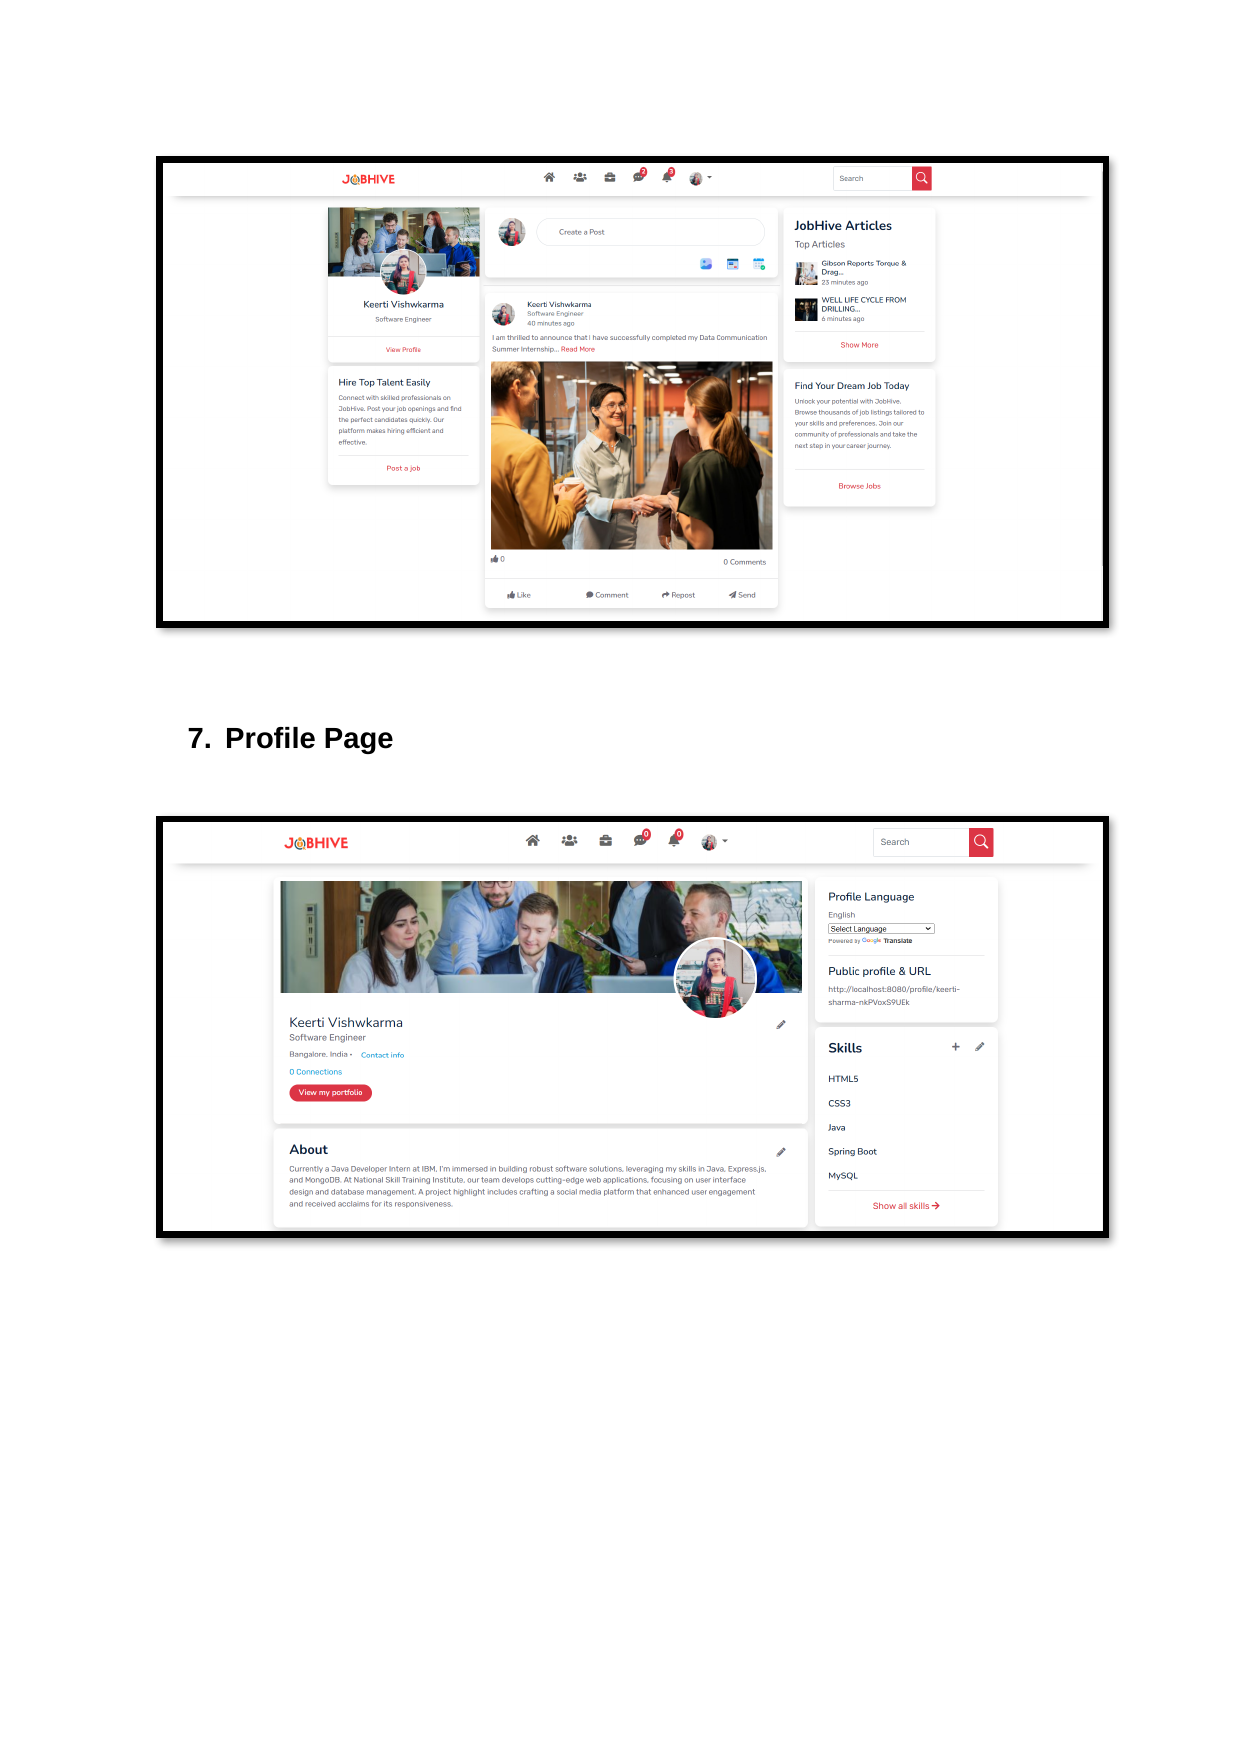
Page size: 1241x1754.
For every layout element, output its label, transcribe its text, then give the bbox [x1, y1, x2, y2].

picture [163, 163, 1103, 621]
picture [163, 822, 1103, 1231]
list Profile Page [187, 721, 1090, 754]
